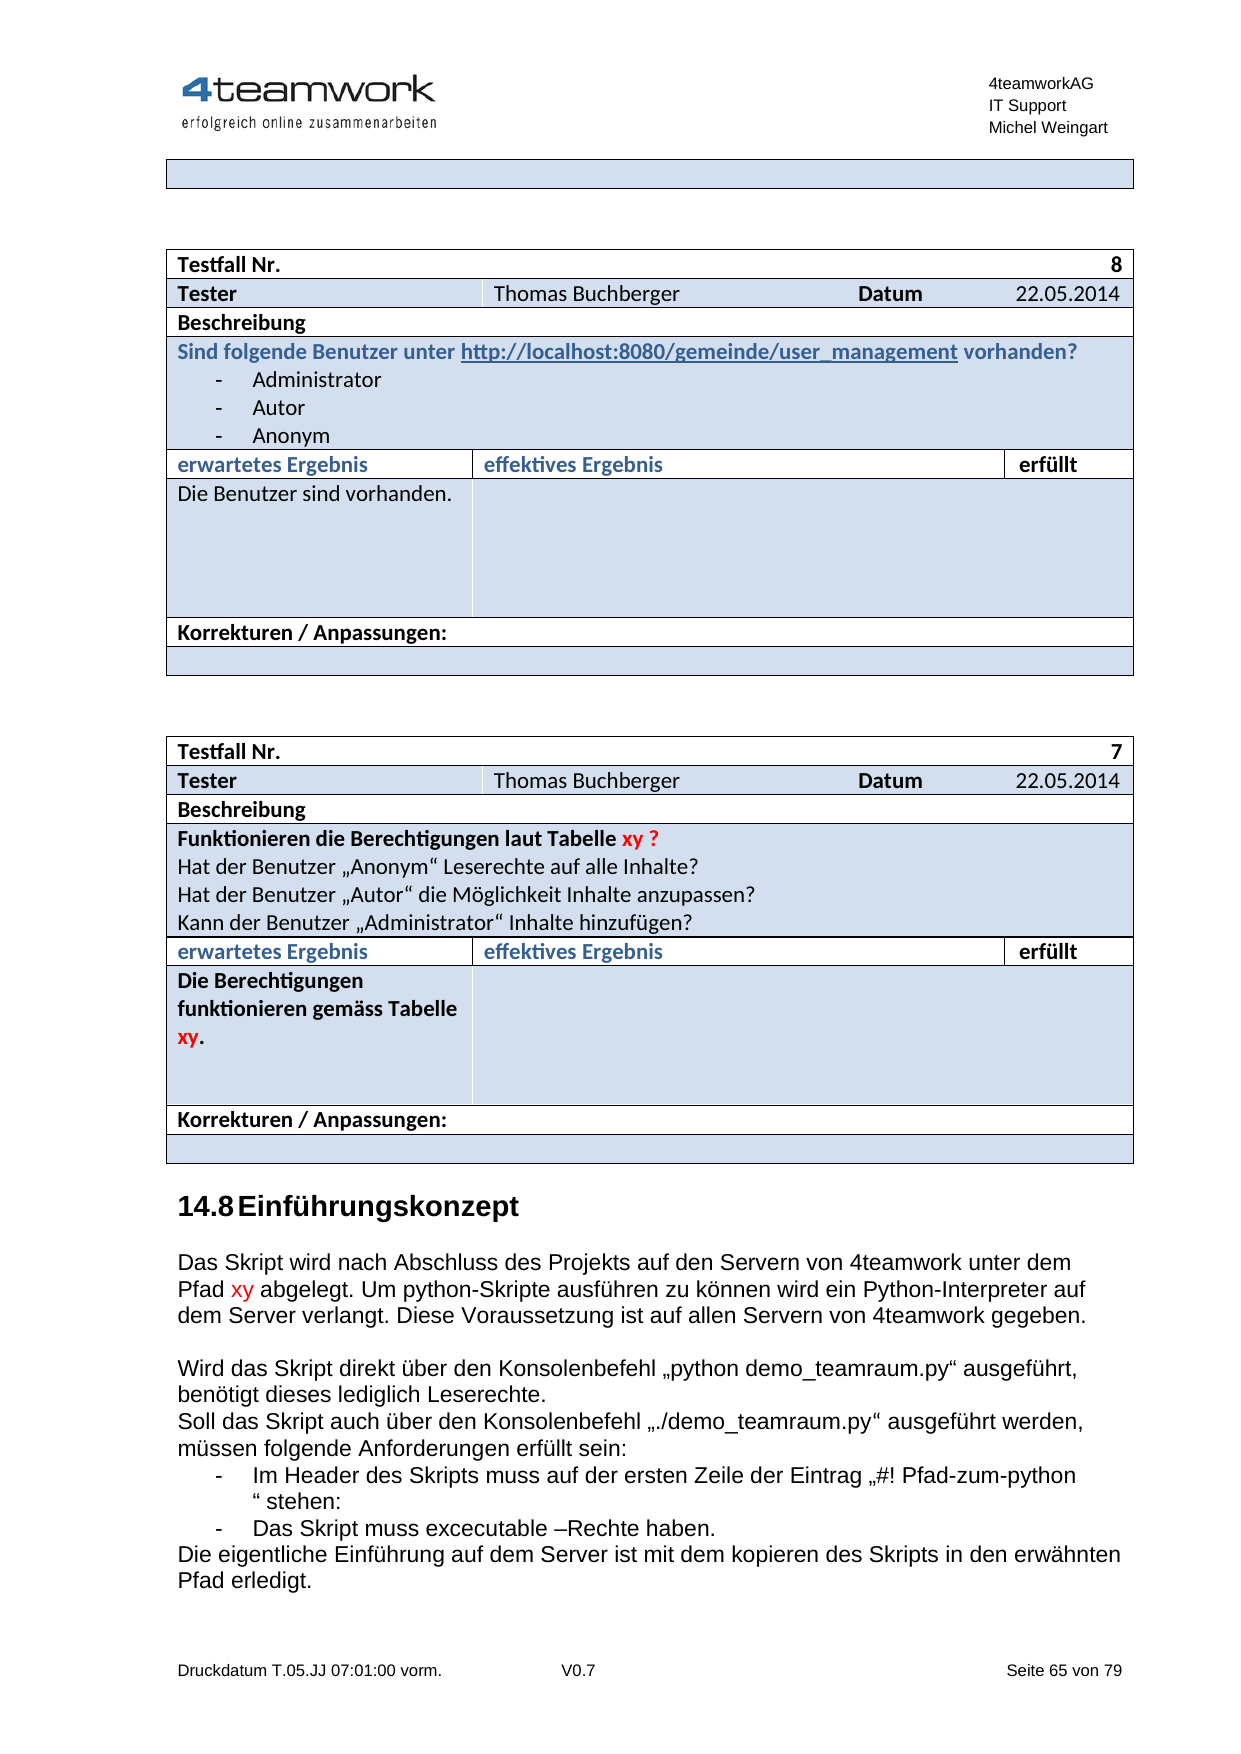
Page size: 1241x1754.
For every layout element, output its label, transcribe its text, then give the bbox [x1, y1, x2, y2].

table_cell effektives Ergebnis [473, 938, 1004, 965]
table_cell erwartetes Ergebnis [167, 938, 472, 965]
table_cell Sind folgende Benutzer unter http://localhost:8080/gemeinde/user_management vorhanden? Administrator Autor Anonym [167, 337, 1133, 449]
text Wird das Skript direkt über den Konsolenbefehl „python demo_teamraum.py“ ausgeführt, benötigt dieses lediglich Leserechte. [177, 1355, 1122, 1407]
text Die eigentliche Einführung auf dem Server ist mit dem kopieren des Skripts in den erwähnten Pfad erledigt. [177, 1541, 1122, 1593]
table_header Testfall Nr. [167, 250, 1004, 278]
table_cell erfüllt [1005, 450, 1133, 478]
table_cell erfüllt [1005, 938, 1133, 965]
table_cell Korrekturen / Anpassungen: [167, 1106, 1133, 1133]
text Soll das Skript auch über den Konsolenbefehl „./demo_teamraum.py“ ausgeführt werden, müssen folgende Anforderungen erfüllt sein: [177, 1407, 1122, 1462]
table_cell Korrekturen / Anpassungen: [167, 618, 1133, 646]
table_cell [167, 160, 1133, 188]
table_cell Die Benutzer sind vorhanden. [167, 479, 472, 617]
table_cell Datum [847, 766, 1004, 794]
text Das Skript wird nach Abschluss des Projekts auf den Servern von 4teamwork unter dem Pfad xy abgelegt. Um python-Skripte ausführen zu können wird ein Python-Interpreter auf dem Server verlangt. Diese Voraussetzung ist auf allen Servern von 4teamwork gegeben. [177, 1249, 1122, 1328]
table_cell Tester [167, 766, 482, 794]
table_header Testfall Nr. [167, 737, 1004, 765]
table_cell [1004, 479, 1133, 617]
table_cell Tester [167, 279, 482, 307]
table_cell 22.05.2014 [1004, 766, 1133, 794]
table_cell Funktionieren die Berechtigungen laut Tabelle xy ? Hat der Benutzer „Anonym“ Leserechte auf alle Inhalte? Hat der Benutzer „Autor“ die Möglichkeit Inhalte anzupassen? Kann der Benutzer „Administrator“ Inhalte hinzufügen? [167, 824, 1133, 936]
table_cell Die Berechtigungen funktionieren gemäss Tabelle xy. [167, 966, 472, 1104]
table_cell Thomas Buchberger [483, 279, 847, 307]
text “ stehen: [252, 1488, 1122, 1514]
table_cell [473, 966, 1004, 1104]
picture [177, 69, 440, 134]
list Im Header des Skripts muss auf der ersten Zeile der Eintrag „#! Pfad-zum-python [215, 1462, 1122, 1488]
table_header 8 [1004, 250, 1133, 278]
table_cell erwartetes Ergebnis [167, 450, 472, 478]
subtitle Einführungskonzept [177, 1189, 1122, 1222]
table_cell [167, 647, 1133, 675]
table_cell Thomas Buchberger [483, 766, 847, 794]
table_cell [1004, 966, 1133, 1104]
table_cell Beschreibung [167, 795, 1133, 823]
table_cell [473, 479, 1004, 617]
table_cell [167, 1135, 1133, 1163]
table_cell 22.05.2014 [1004, 279, 1133, 307]
table_cell Datum [847, 279, 1004, 307]
list Das Skript muss excecutable –Rechte haben. [215, 1514, 1122, 1541]
table_header 7 [1004, 737, 1133, 765]
table_cell Beschreibung [167, 308, 1133, 336]
table_cell effektives Ergebnis [473, 450, 1004, 478]
